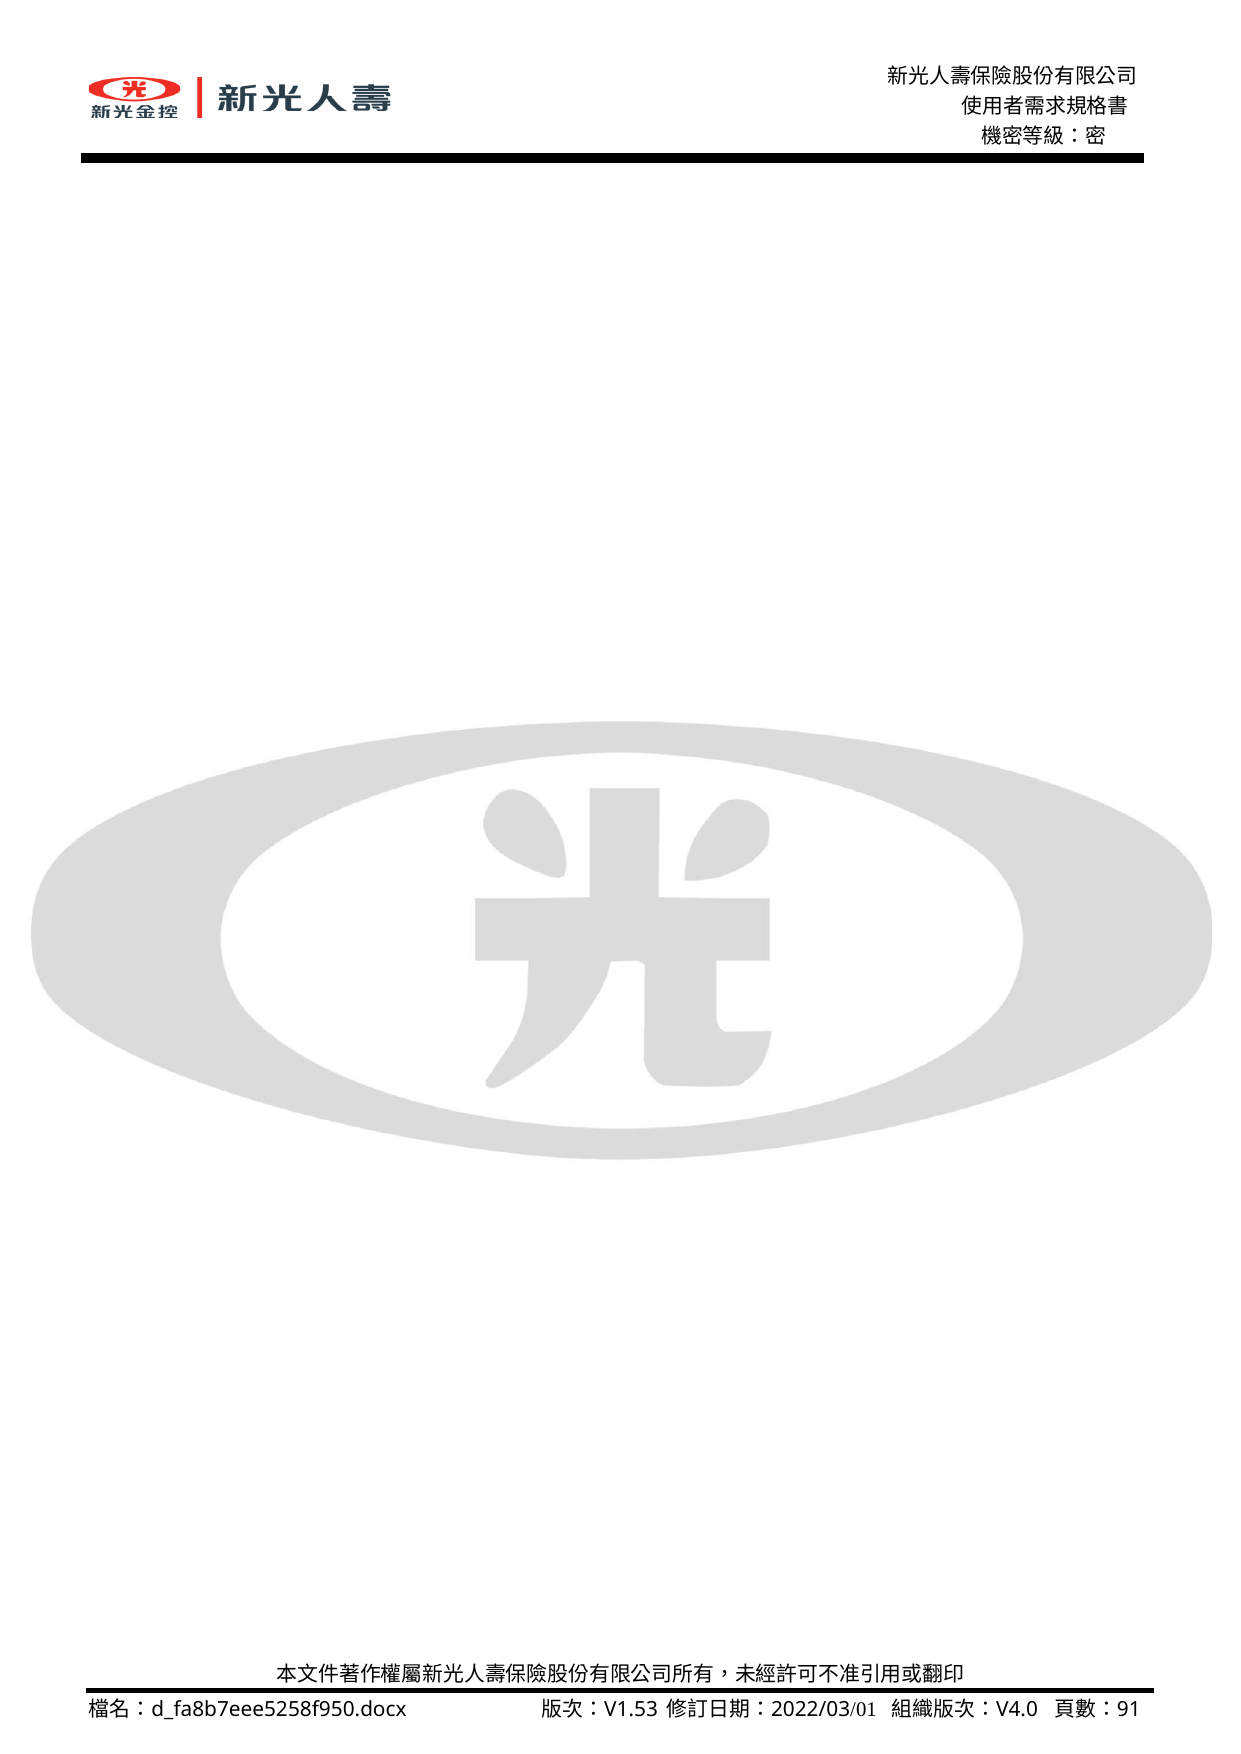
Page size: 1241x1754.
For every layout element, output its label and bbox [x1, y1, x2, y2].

picture [88, 61, 414, 118]
picture [25, 713, 1215, 1166]
